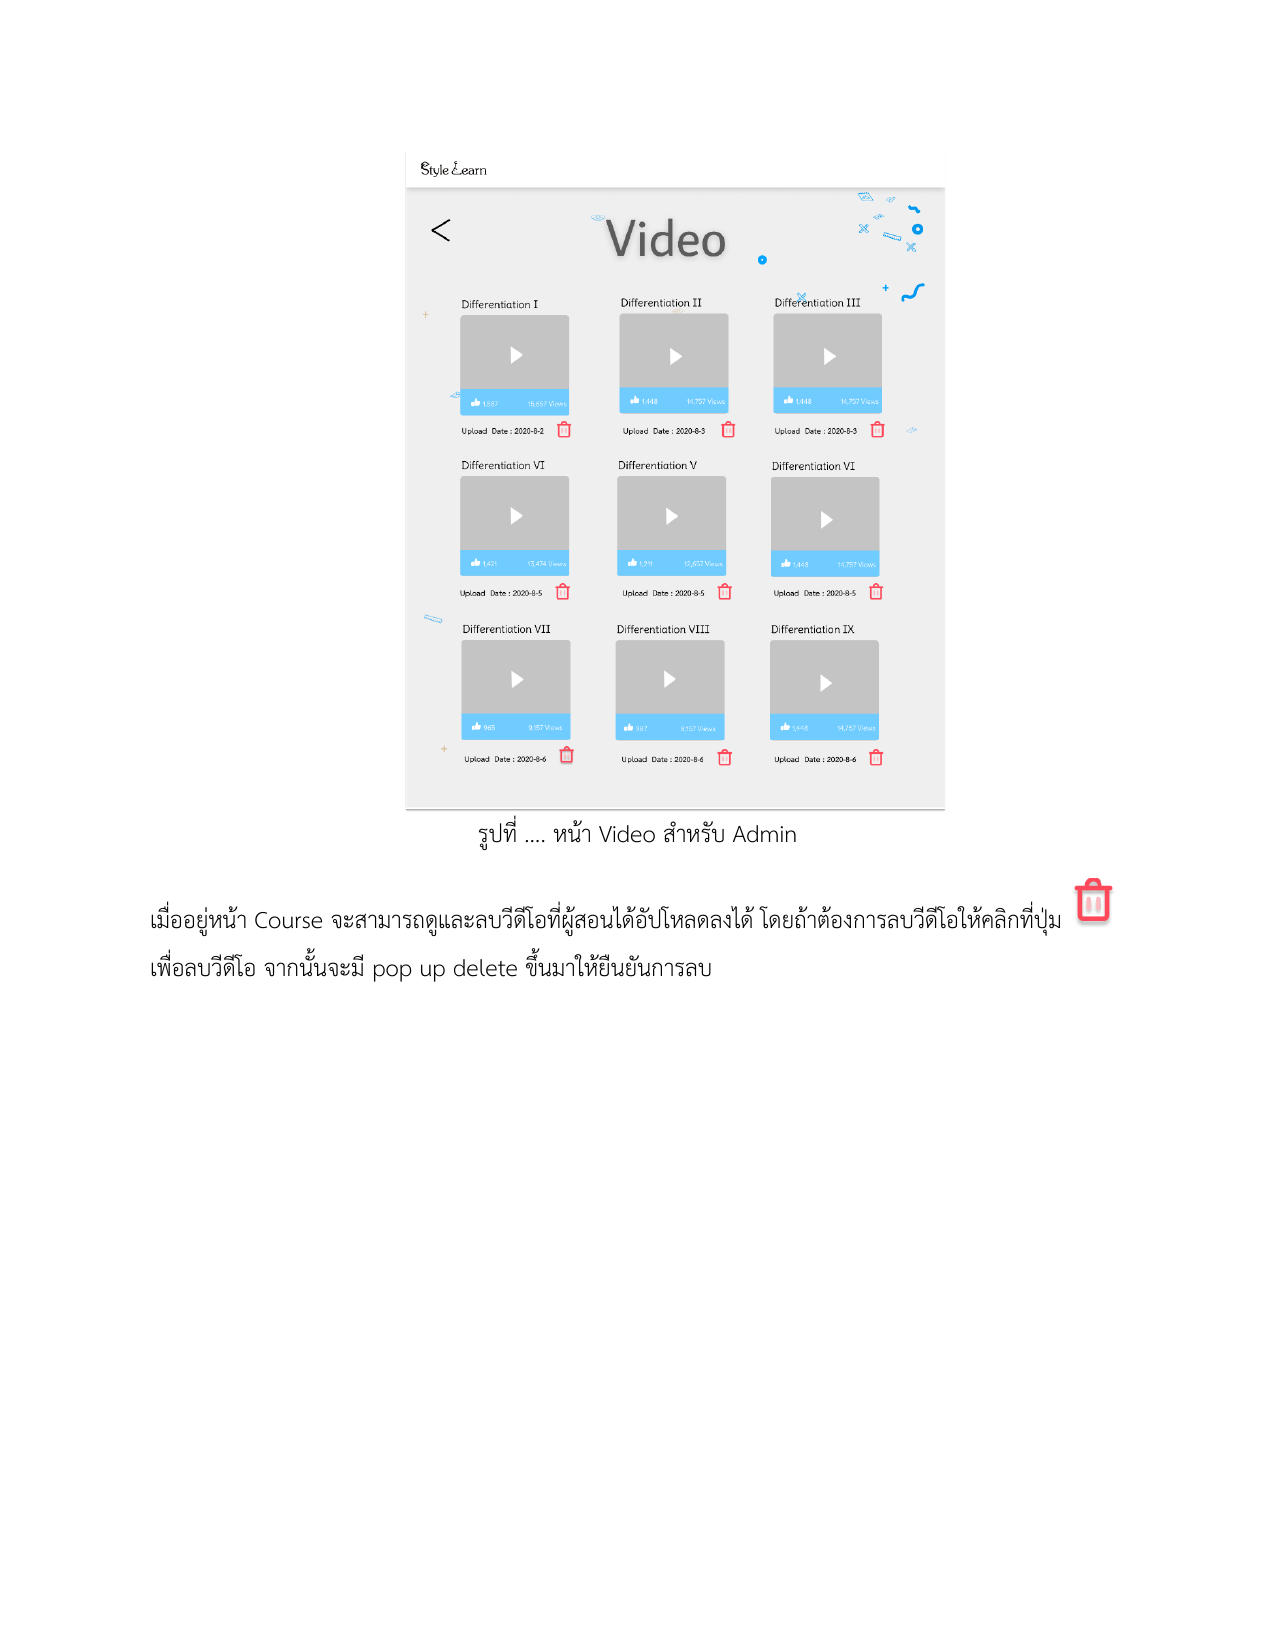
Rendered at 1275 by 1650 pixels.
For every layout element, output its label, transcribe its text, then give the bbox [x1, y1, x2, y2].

picture [404, 150, 946, 812]
text เมื่ออยู่หน้า Course จะสามารถดูและลบวีดีโอที่ผู้สอนได้อัปโหลดลงได้ โดยถ้าต้องการลบวีดีโอให้คลิกที่ปุ่ม เพื่อลบวีดีโอ จากนั้นจะมี pop up delete ขึ้นมาให้ยืนยันการลบ [150, 878, 1125, 991]
text รูปที่ …. หน้า Video สำหรับ Admin [150, 813, 1125, 858]
picture [1069, 878, 1117, 928]
